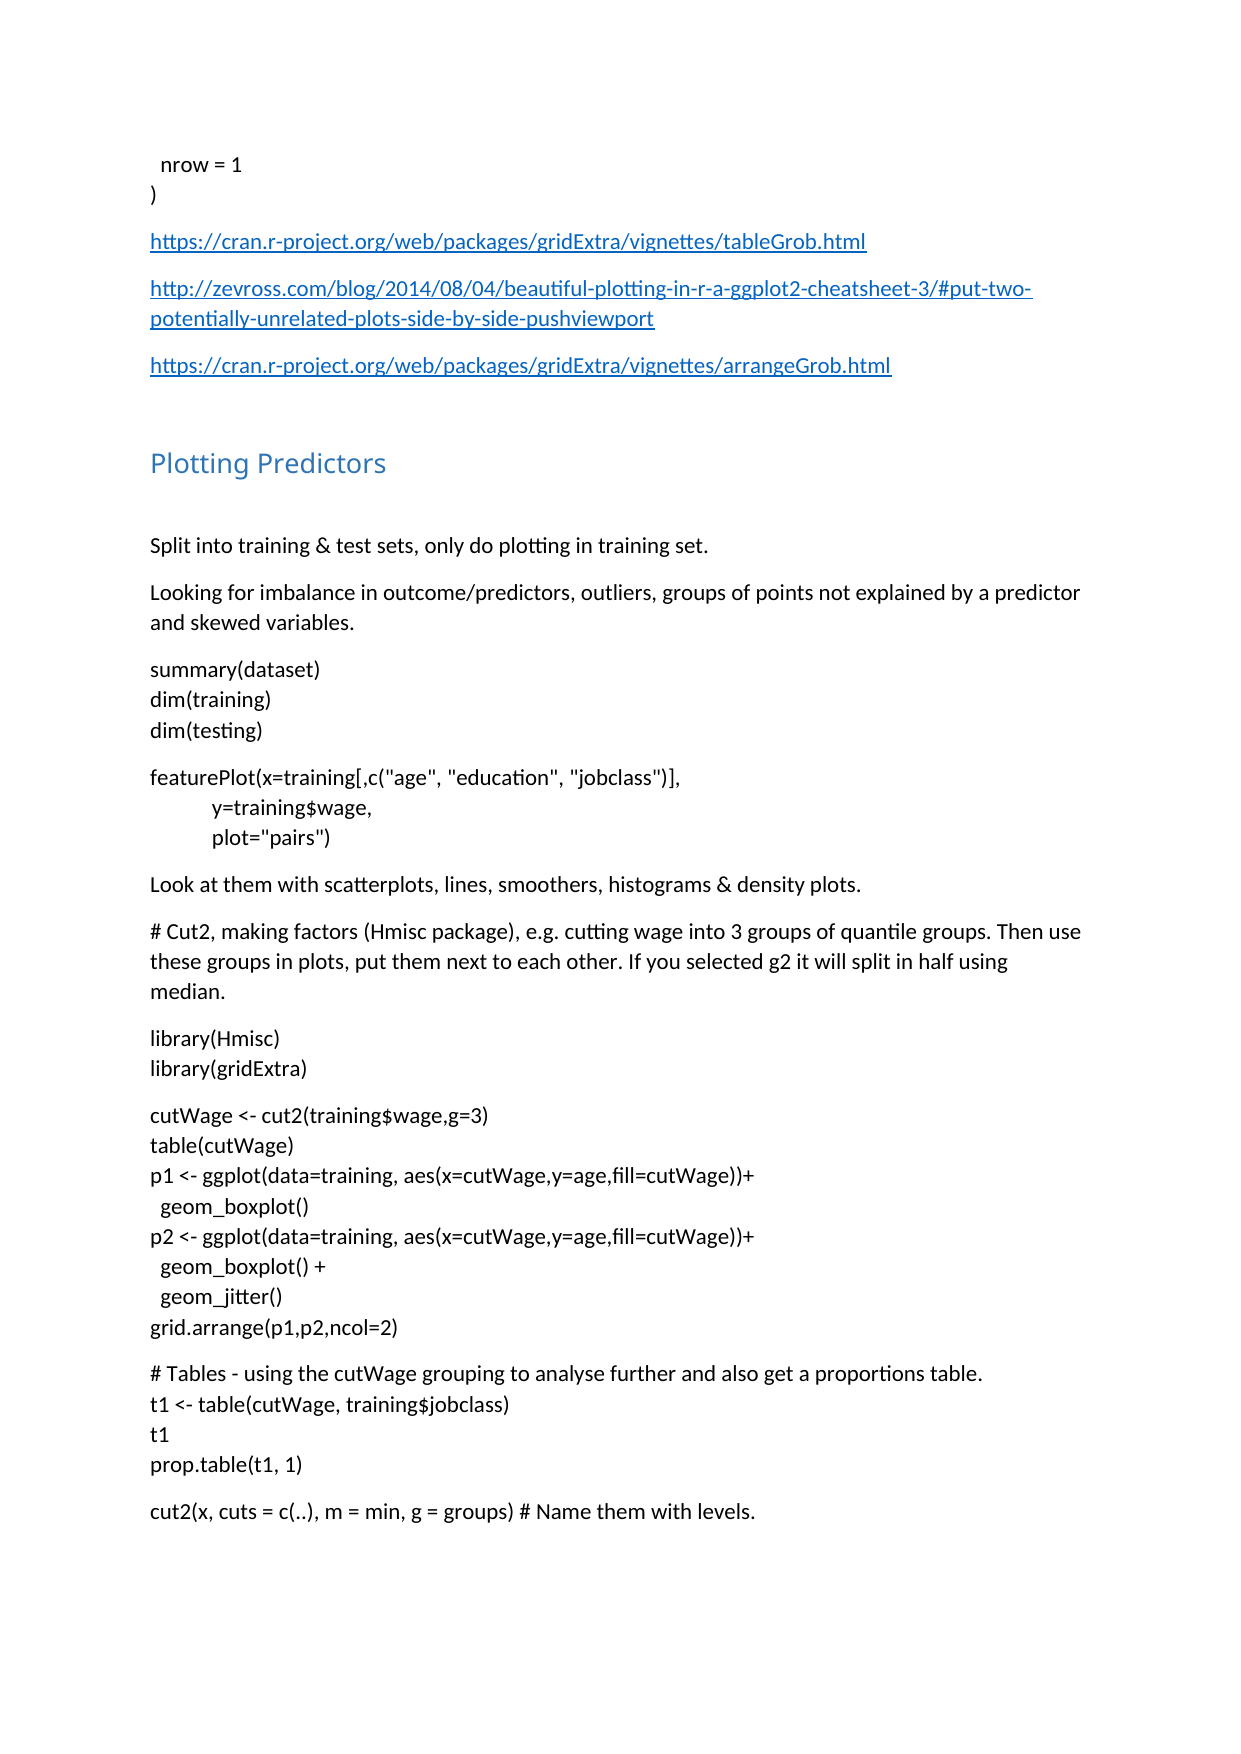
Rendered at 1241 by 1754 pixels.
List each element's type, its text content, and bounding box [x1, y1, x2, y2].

text Look at them with scatterplots, lines, smoothers, histograms & density plots. [150, 870, 1090, 898]
text http://zevross.com/blog/2014/08/04/beautiful-plotting-in-r-a-ggplot2-cheatsheet-3/#put-two-potentially-unrelated-plots-side-by-side-pushviewport [150, 274, 1090, 332]
text # Tables - using the cutWage grouping to analyse further and also get a proportions table. t1 <- table(cutWage, training$jobclass) t1 prop.table(t1, 1) [150, 1359, 1090, 1478]
text featurePlot(x=training[,c("age", "education", "jobclass")], y=training$wage, plot="pairs") [150, 763, 1090, 851]
text summary(dataset) dim(training) dim(testing) [150, 655, 1090, 744]
text https://cran.r-project.org/web/packages/gridExtra/vignettes/arrangeGrob.html [150, 351, 1090, 379]
text cutWage <- cut2(training$wage,g=3) table(cutWage) p1 <- ggplot(data=training, aes(x=cutWage,y=age,fill=cutWage))+ geom_boxplot() p2 <- ggplot(data=training, aes(x=cutWage,y=age,fill=cutWage))+ geom_boxplot() + geom_jitter() grid.arrange(p1,p2,ncol=2) [150, 1101, 1090, 1341]
subtitle Plotting Predictors [150, 445, 1090, 482]
text Looking for imbalance in outcome/predictors, outliers, groups of points not explained by a predictor and skewed variables. [150, 578, 1090, 637]
text https://cran.r-project.org/web/packages/gridExtra/vignettes/tableGrob.html [150, 227, 1090, 255]
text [150, 150, 1090, 208]
text cut2(x, cuts = c(..), m = min, g = groups) # Name them with levels. [150, 1497, 1090, 1525]
text library(Hmisc) library(gridExtra) [150, 1024, 1090, 1082]
text # Cut2, making factors (Hmisc package), e.g. cutting wage into 3 groups of quantile groups. Then use these groups in plots, put them next to each other. If you selected g2 it will split in half using median. [150, 917, 1090, 1005]
text Split into training & test sets, only do plotting in training set. [150, 531, 1090, 559]
